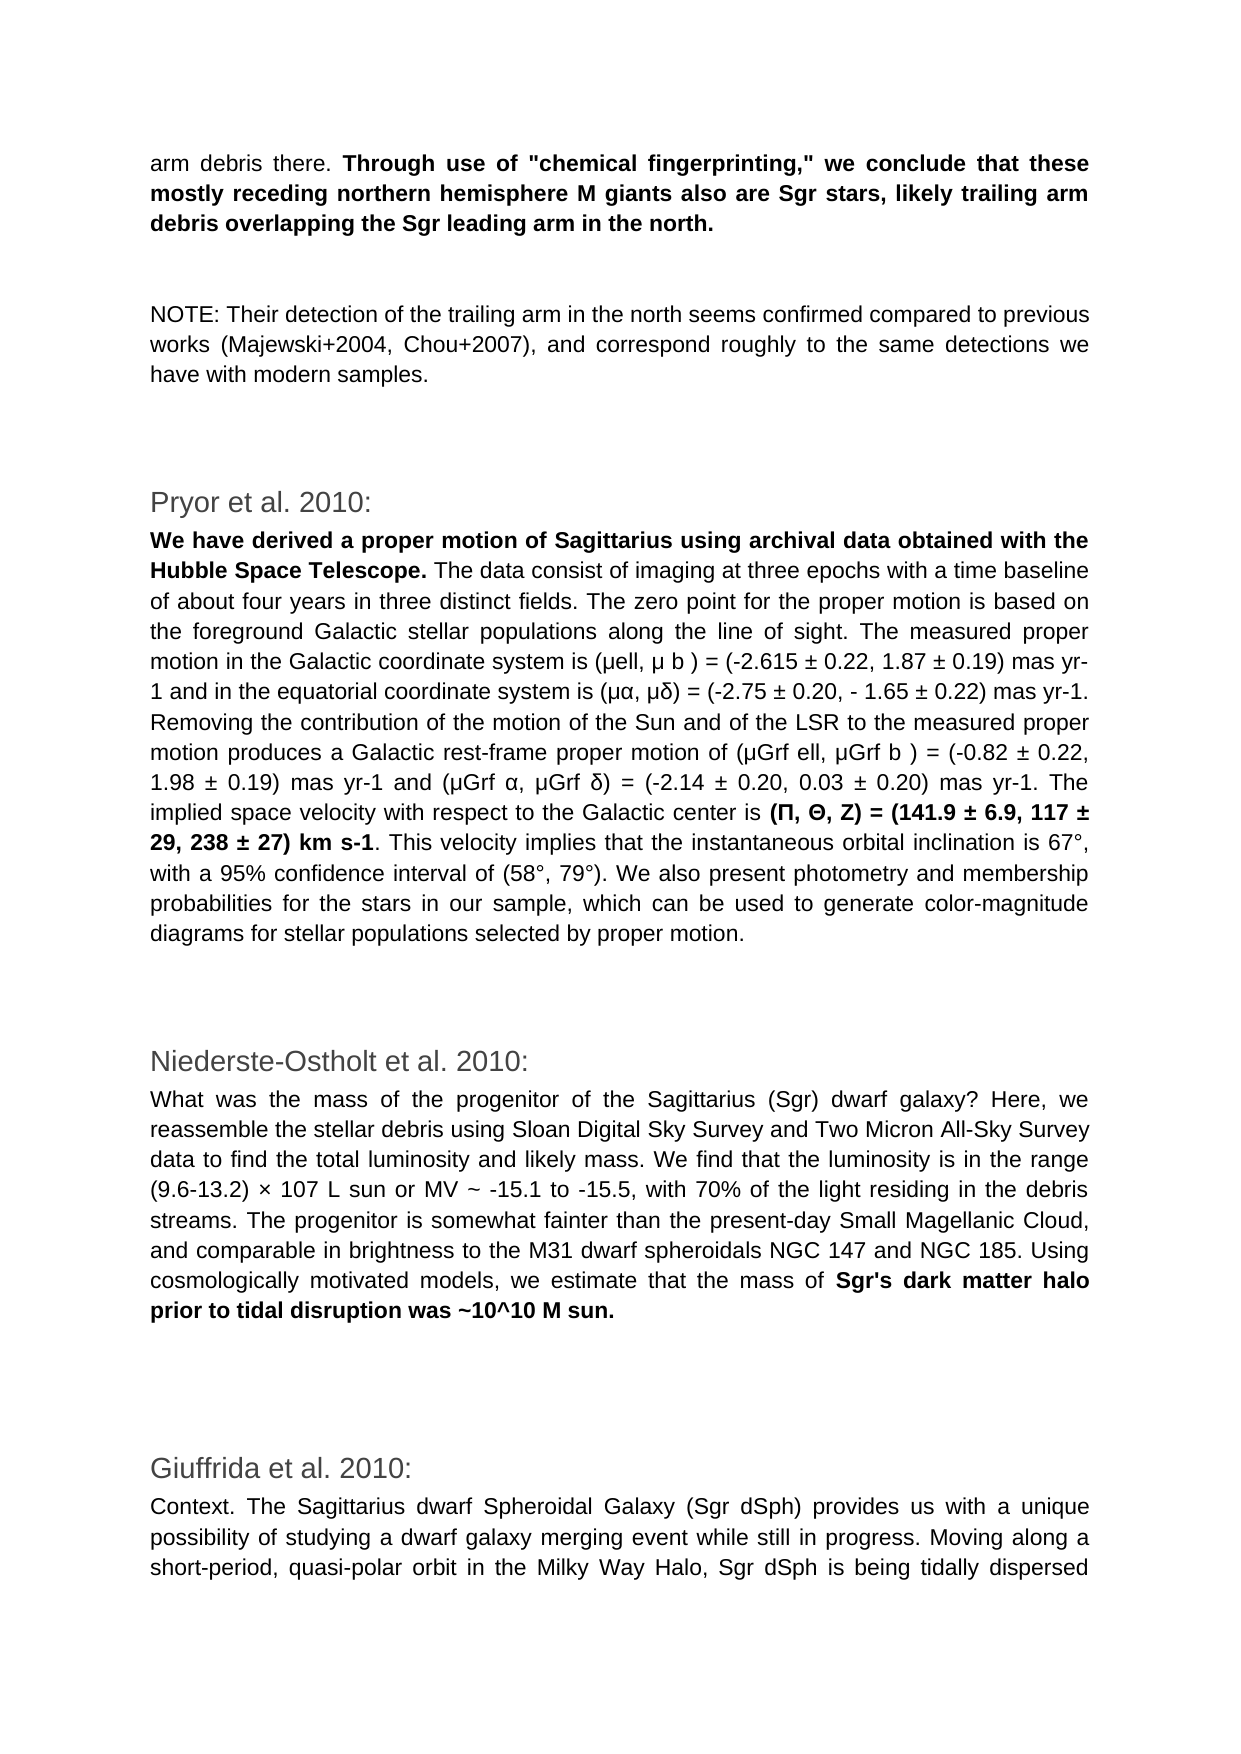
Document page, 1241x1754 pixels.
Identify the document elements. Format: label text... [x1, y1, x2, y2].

text What was the mass of the progenitor of the Sagittarius (Sgr) dwarf galaxy? Here, we reassemble the stellar debris using Sloan Digital Sky Survey and Two Micron All-Sky Survey data to find the total luminosity and likely mass. We find that the luminosity is in the range (9.6-13.2) × 107 L sun or MV ~ -15.1 to -15.5, with 70% of the light residing in the debris streams. The progenitor is somewhat fainter than the present-day Small Magellanic Cloud, and comparable in brightness to the M31 dwarf spheroidals NGC 147 and NGC 185. Using cosmologically motivated models, we estimate that the mass of Sgr's dark matter halo prior to tidal disruption was ~10^10 M sun. [150, 1086, 1090, 1324]
subtitle Giuffrida et al. 2010: [150, 1451, 1090, 1485]
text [150, 150, 1090, 237]
text We have derived a proper motion of Sagittarius using archival data obtained with the Hubble Space Telescope. The data consist of imaging at three epochs with a time baseline of about four years in three distinct fields. The zero point for the proper motion is based on the foreground Galactic stellar populations along the line of sight. The measured proper motion in the Galactic coordinate system is (μell, μ b ) = (-2.615 ± 0.22, 1.87 ± 0.19) mas yr-1 and in the equatorial coordinate system is (μα, μδ) = (-2.75 ± 0.20, - 1.65 ± 0.22) mas yr-1. Removing the contribution of the motion of the Sun and of the LSR to the measured proper motion produces a Galactic rest-frame proper motion of (μGrf ell, μGrf b ) = (-0.82 ± 0.22, 1.98 ± 0.19) mas yr-1 and (μGrf α, μGrf δ) = (-2.14 ± 0.20, 0.03 ± 0.20) mas yr-1. The implied space velocity with respect to the Galactic center is (Π, Θ, Z) = (141.9 ± 6.9, 117 ± 29, 238 ± 27) km s-1. This velocity implies that the instantaneous orbital inclination is 67°, with a 95% confidence interval of (58°, 79°). We also present photometry and membership probabilities for the stars in our sample, which can be used to generate color-magnitude diagrams for stellar populations selected by proper motion. [150, 527, 1090, 946]
subtitle Pryor et al. 2010: [150, 485, 1090, 519]
subtitle Niederste-Ostholt et al. 2010: [150, 1044, 1090, 1077]
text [150, 1493, 1090, 1580]
text NOTE: Their detection of the trailing arm in the north seems confirmed compared to previous works (Majewski+2004, Chou+2007), and correspond roughly to the same detections we have with modern samples. [150, 301, 1090, 388]
